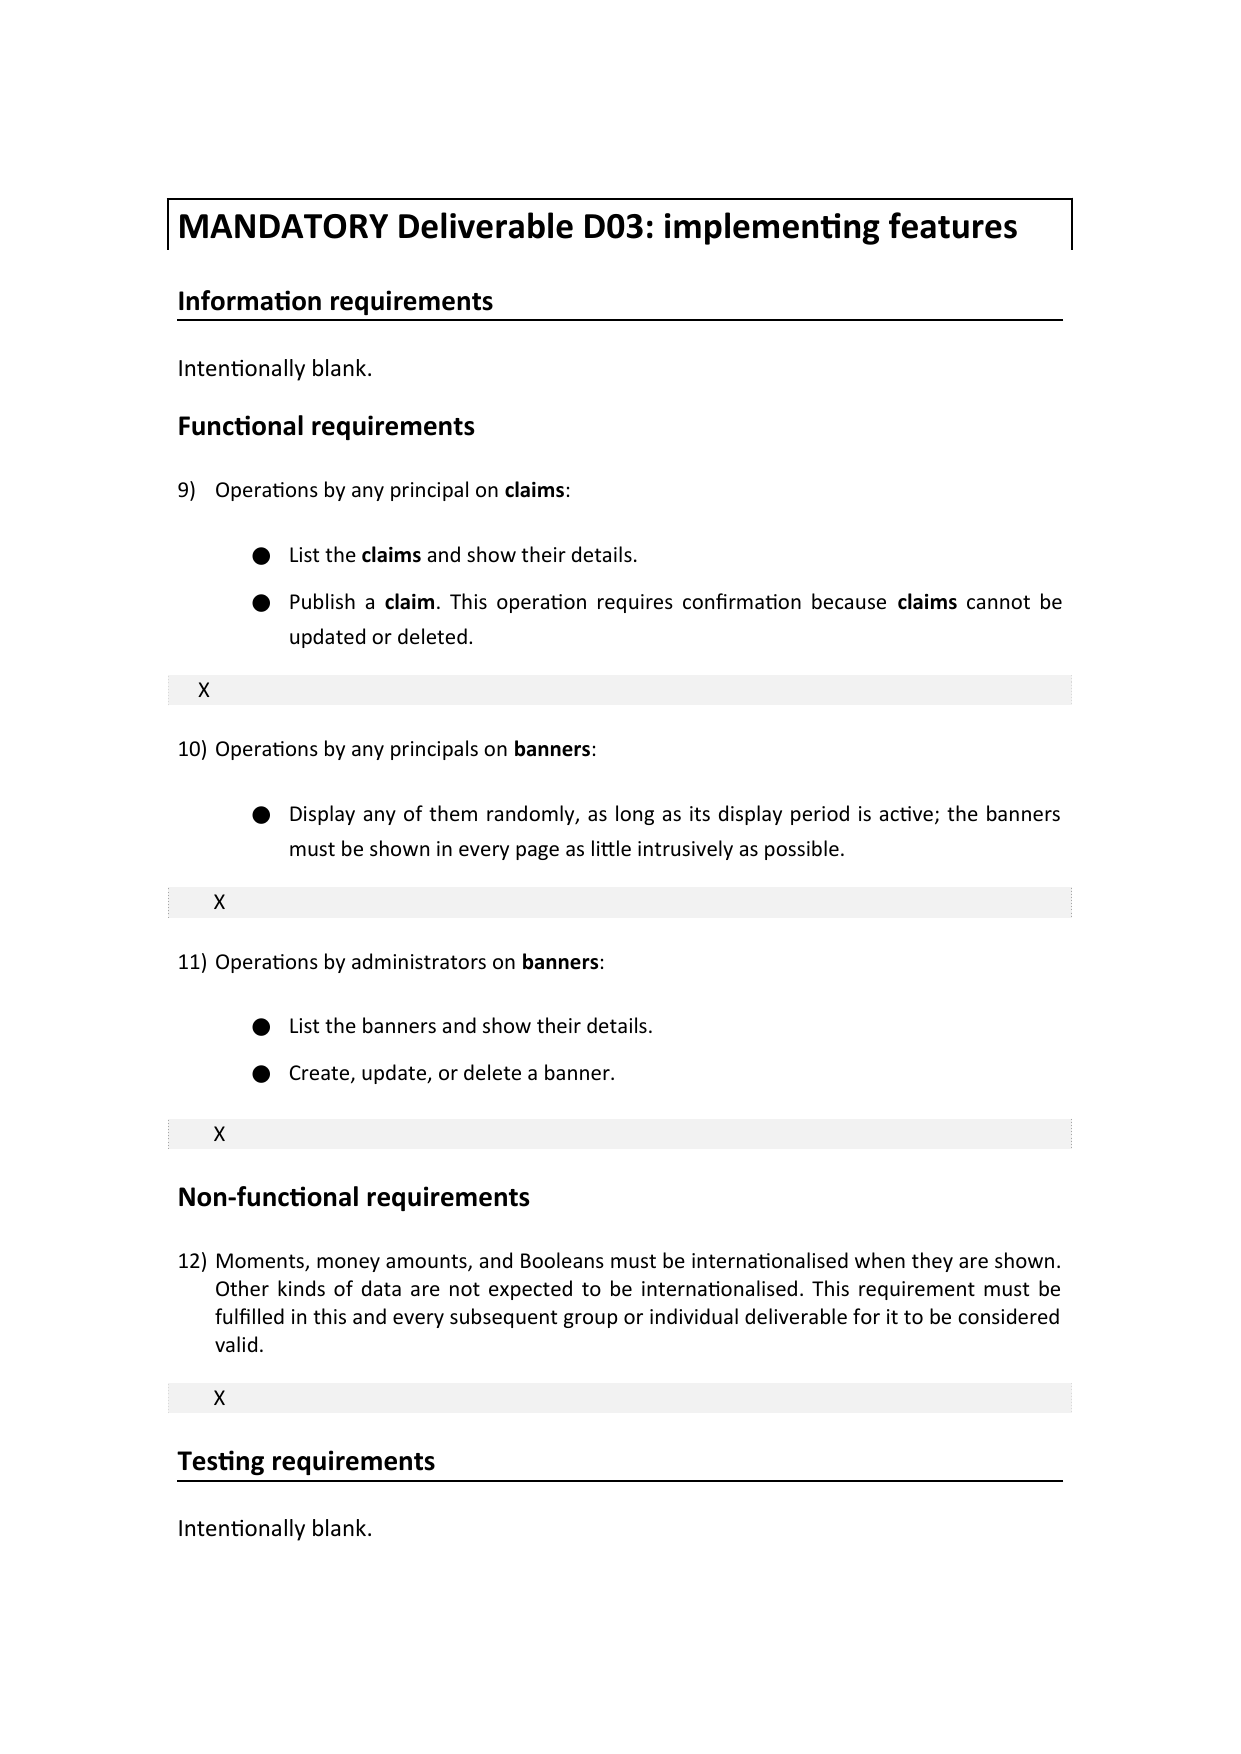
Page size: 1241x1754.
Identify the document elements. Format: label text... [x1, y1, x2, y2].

text Intentionally blank. [177, 352, 1063, 382]
list Operations by administrators on banners: [177, 947, 1063, 975]
text Information requirements [177, 282, 1063, 319]
text MANDATORY Deliverable D03: implementing features [169, 200, 1071, 250]
list Operations by any principals on banners: [177, 734, 1063, 762]
text Non-functional requirements [177, 1178, 1063, 1216]
text X [168, 1119, 1072, 1149]
text Intentionally blank. [177, 1512, 1063, 1543]
text X [168, 887, 1072, 918]
list Moments, money amounts, and Booleans must be internationalised when they are shown. Other kinds of data are not expected to be internationalised. This requirement must be fulfilled in this and every subsequent group or individual deliverable for it to be considered valid. [177, 1246, 1063, 1358]
list List the banners and show their details. [251, 1000, 1063, 1047]
list Publish a claim. This operation requires confirmation because claims cannot be updated or deleted. [251, 575, 1063, 650]
text X [168, 675, 1072, 705]
list Create, update, or delete a banner. [251, 1047, 1063, 1094]
list Display any of them randomly, as long as its display period is active; the banners must be shown in every page as little intrusively as possible. [251, 787, 1063, 862]
list Operations by any principal on claims: [177, 475, 1063, 503]
text Functional requirements [177, 407, 1063, 445]
text X [168, 1383, 1072, 1413]
list List the claims and show their details. [251, 528, 1063, 575]
text Testing requirements [177, 1442, 1063, 1480]
